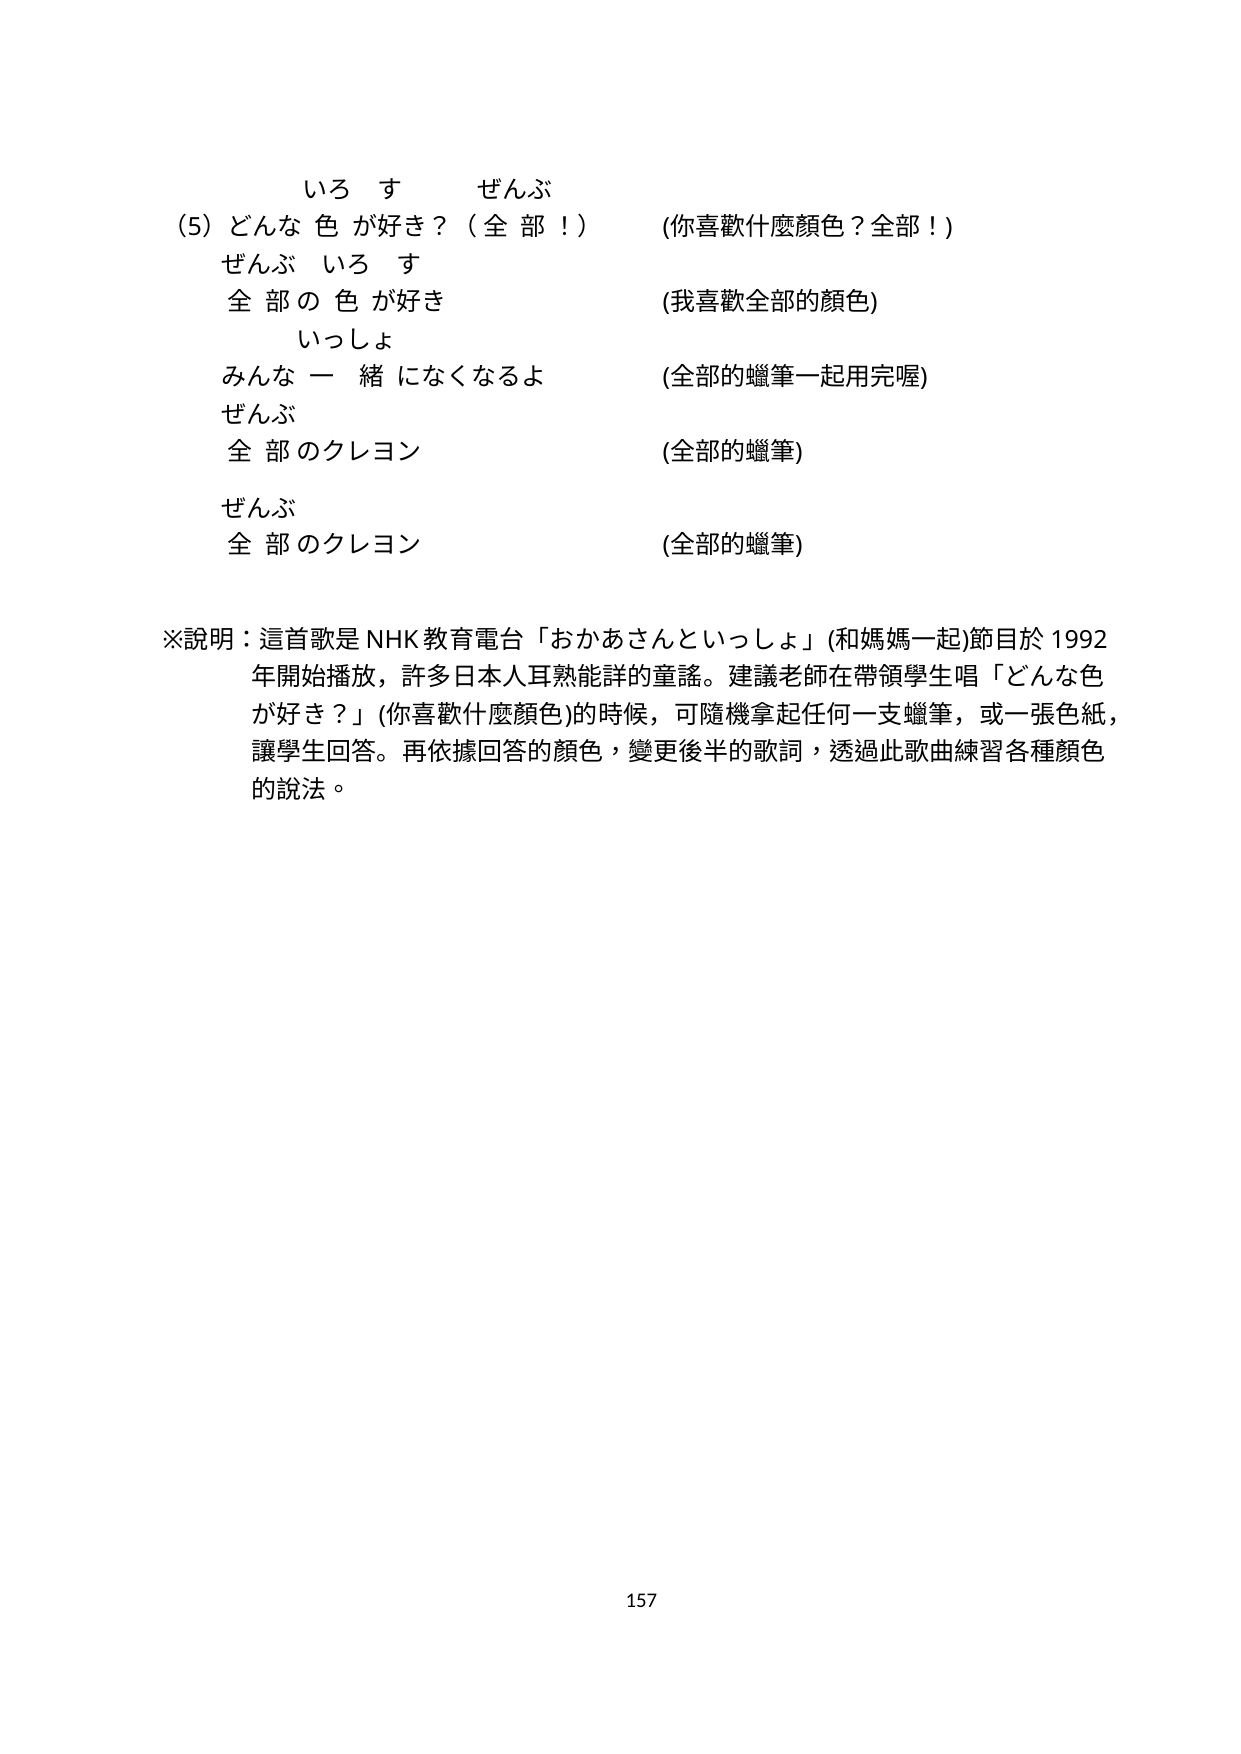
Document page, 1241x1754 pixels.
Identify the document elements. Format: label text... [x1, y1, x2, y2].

text のクレヨン (全部的蠟筆) [163, 487, 1107, 562]
text ※說明：這首歌是NHK教育電台「おかあさんといっしょ」(和媽媽一起)節目於1992年開始播放，許多日本人耳熟能詳的童謠。建議老師在帶領學生唱「どんな色が好き？」(你喜歡什麼顏色)的時候，可隨機拿起任何一支蠟筆，或一張色紙，讓學生回答。再依據回答的顏色，變更後半的歌詞，透過此歌曲練習各種顏色的說法。 [162, 619, 1107, 806]
text （5）どんながき？（！） (你喜歡什麼顏色？全部！) のがき (我喜歡全部的顏色) みんなになくなるよ (全部的蠟筆一起用完喔) のクレヨン (全部的蠟筆) [162, 169, 1107, 469]
